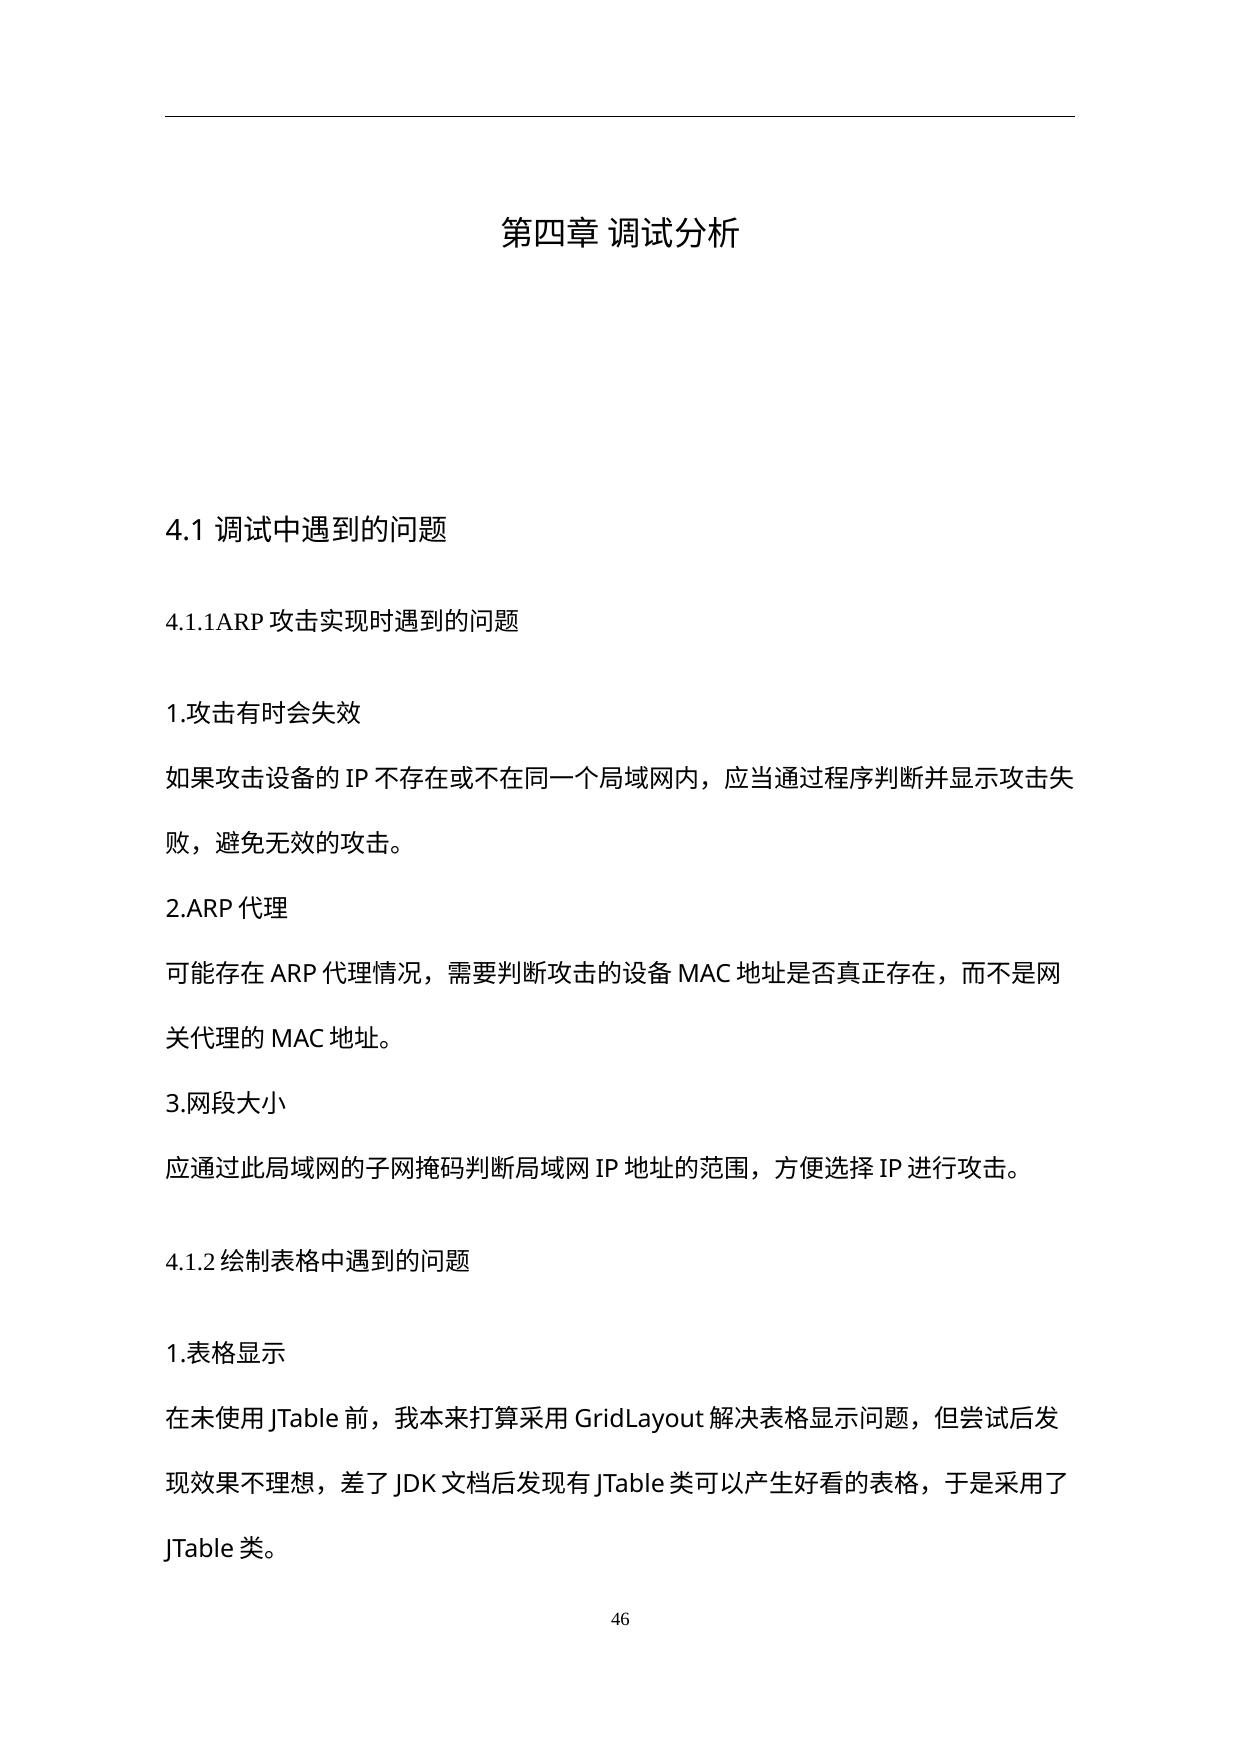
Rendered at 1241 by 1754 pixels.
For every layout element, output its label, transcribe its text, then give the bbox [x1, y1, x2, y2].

subtitle 4.1 调试中遇到的问题 [165, 495, 1075, 560]
text 1.表格显示 [165, 1319, 1075, 1384]
subtitle 第四章 调试分析 [165, 198, 1075, 263]
text 应通过此局域网的子网掩码判断局域网IP地址的范围，方便选择IP进行攻击。 [165, 1134, 1075, 1199]
text 在未使用JTable前，我本来打算采用GridLayout解决表格显示问题，但尝试后发现效果不理想，差了JDK文档后发现有JTable类可以产生好看的表格，于是采用了JTable类。 [165, 1384, 1075, 1579]
text 如果攻击设备的IP不存在或不在同一个局域网内，应当通过程序判断并显示攻击失败，避免无效的攻击。 [165, 744, 1075, 874]
text 可能存在ARP代理情况，需要判断攻击的设备MAC地址是否真正存在，而不是网关代理的MAC地址。 [165, 939, 1075, 1069]
text 2.ARP代理 [165, 874, 1075, 939]
subtitle 4.1.1ARP攻击实现时遇到的问题 [165, 587, 1075, 652]
subtitle 4.1.2绘制表格中遇到的问题 [165, 1227, 1075, 1292]
text 1.攻击有时会失效 [165, 679, 1075, 744]
text 3.网段大小 [165, 1069, 1075, 1134]
